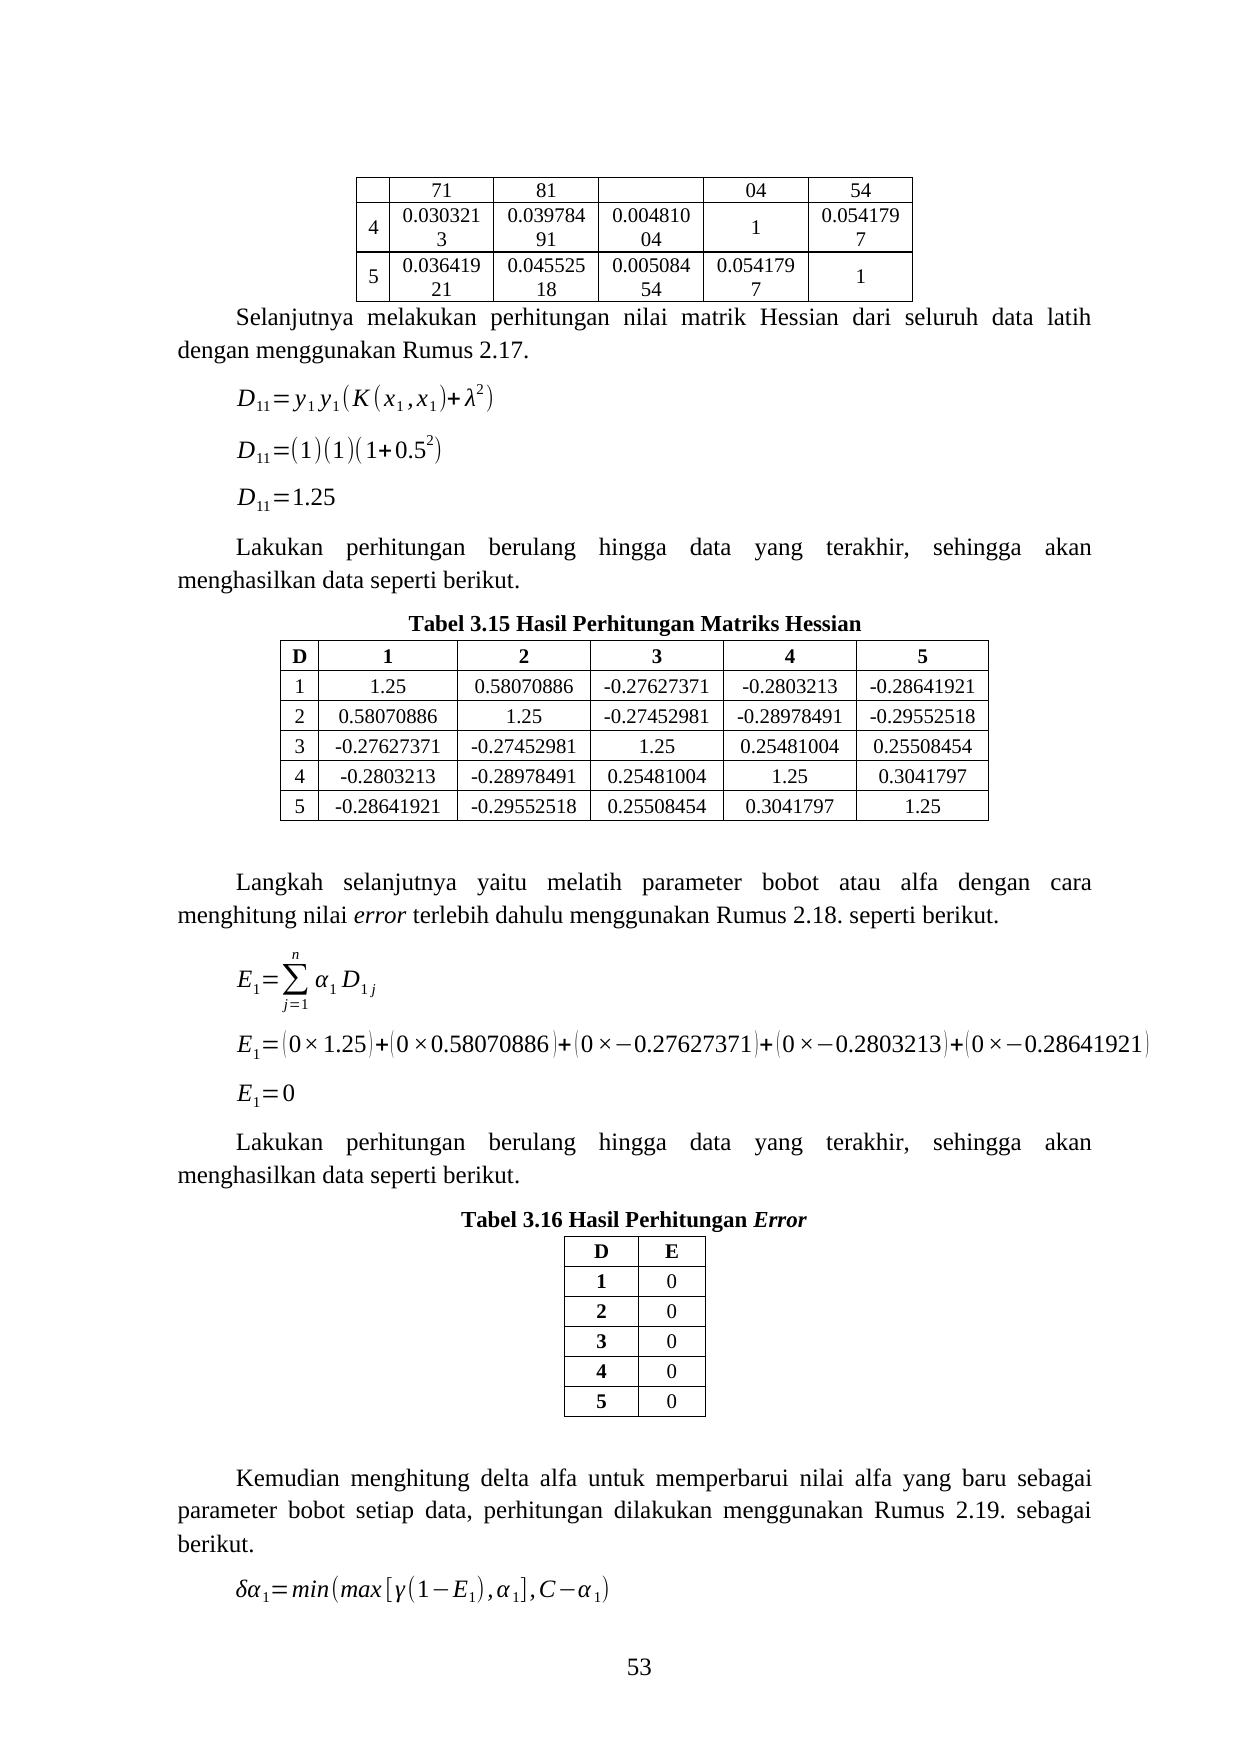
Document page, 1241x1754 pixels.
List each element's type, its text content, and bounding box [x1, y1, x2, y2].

table_cell 1 [809, 253, 912, 301]
table_cell 3 [281, 731, 318, 760]
table_cell 0.02452981 [494, 178, 598, 202]
table_cell -0.28978491 [458, 761, 590, 790]
text Langkah selanjutnya yaitu melatih parameter bobot atau alfa dengan cara menghitung nilai error terlebih dahulu menggunakan Rumus 2.18. seperti berikut. [177, 867, 1092, 929]
table_cell 0 [639, 1297, 705, 1326]
table_cell 5 [281, 791, 318, 820]
table_cell 0.00508454 [809, 178, 912, 202]
table_cell 1.25 [591, 731, 723, 760]
table_cell 3 [357, 178, 389, 202]
table_cell 1.25 [724, 761, 856, 790]
table_header D [565, 1237, 638, 1266]
table_cell 1 [281, 671, 318, 700]
table_cell 0.3041797 [724, 791, 856, 820]
table_header E [639, 1237, 705, 1266]
table_header 5 [857, 641, 988, 670]
table_cell -0.28978491 [724, 701, 856, 730]
table_cell -0.27627371 [591, 671, 723, 700]
table_cell 2 [565, 1297, 638, 1326]
table_cell -0.29552518 [458, 791, 590, 820]
table_cell 0.04552518 [494, 253, 598, 301]
table_cell 0.00481004 [599, 203, 703, 251]
table_cell 0.25508454 [857, 731, 988, 760]
table_cell 4 [357, 203, 389, 251]
table_cell 0.25508454 [591, 791, 723, 820]
table_header D [281, 641, 318, 670]
table_cell 1.25 [857, 791, 988, 820]
table_cell 0 [639, 1267, 705, 1296]
table_cell 5 [565, 1387, 638, 1416]
text Kemudian menghitung delta alfa untuk memperbarui nilai alfa yang baru sebagai parameter bobot setiap data, perhitungan dilakukan menggunakan Rumus 2.19. sebagai berikut. [177, 1463, 1092, 1557]
table_cell 1 [599, 178, 703, 202]
table_cell 5 [357, 253, 389, 301]
table_cell 0.03641921 [390, 253, 493, 301]
table_cell 0.58070886 [319, 701, 457, 730]
table_cell 1.25 [458, 701, 590, 730]
table_header 2 [458, 641, 590, 670]
table_cell -0.29552518 [857, 701, 988, 730]
table_cell 0.25481004 [724, 731, 856, 760]
table_cell 4 [565, 1357, 638, 1386]
table_cell 0 [639, 1327, 705, 1356]
text Selanjutnya melakukan perhitungan nilai matrik Hessian dari seluruh data latih dengan menggunakan Rumus 2.17. [177, 302, 1092, 363]
table_cell -0.27627371 [319, 731, 457, 760]
table_cell 2 [281, 701, 318, 730]
table_cell 0.02627371 [390, 178, 493, 202]
table_cell 1 [704, 203, 808, 251]
table_cell 0 [639, 1357, 705, 1386]
text Lakukan perhitungan berulang hingga data yang terakhir, sehingga akan menghasilkan data seperti berikut. [177, 1127, 1092, 1189]
table_header 3 [591, 641, 723, 670]
table_cell 0.00508454 [599, 253, 703, 301]
table_cell 0.25481004 [591, 761, 723, 790]
table_cell -0.28641921 [857, 671, 988, 700]
table_cell 0 [639, 1387, 705, 1416]
table_cell 0.00481004 [704, 178, 808, 202]
table_cell 1 [565, 1267, 638, 1296]
table_cell -0.28641921 [319, 791, 457, 820]
table_cell -0.27452981 [458, 731, 590, 760]
table_cell 0.0541797 [704, 253, 808, 301]
table_cell -0.2803213 [319, 761, 457, 790]
table_cell 0.03978491 [494, 203, 598, 251]
table_header 4 [724, 641, 856, 670]
table_cell 1.25 [319, 671, 457, 700]
table_cell 4 [281, 761, 318, 790]
table_cell -0.27452981 [591, 701, 723, 730]
table_cell 3 [565, 1327, 638, 1356]
text Lakukan perhitungan berulang hingga data yang terakhir, sehingga akan menghasilkan data seperti berikut. [177, 532, 1092, 593]
table_cell 0.0541797 [809, 203, 912, 251]
table_cell -0.2803213 [724, 671, 856, 700]
table_cell 0.3041797 [857, 761, 988, 790]
table_cell 0.0303213 [390, 203, 493, 251]
table_header 1 [319, 641, 457, 670]
table_cell 0.58070886 [458, 671, 590, 700]
